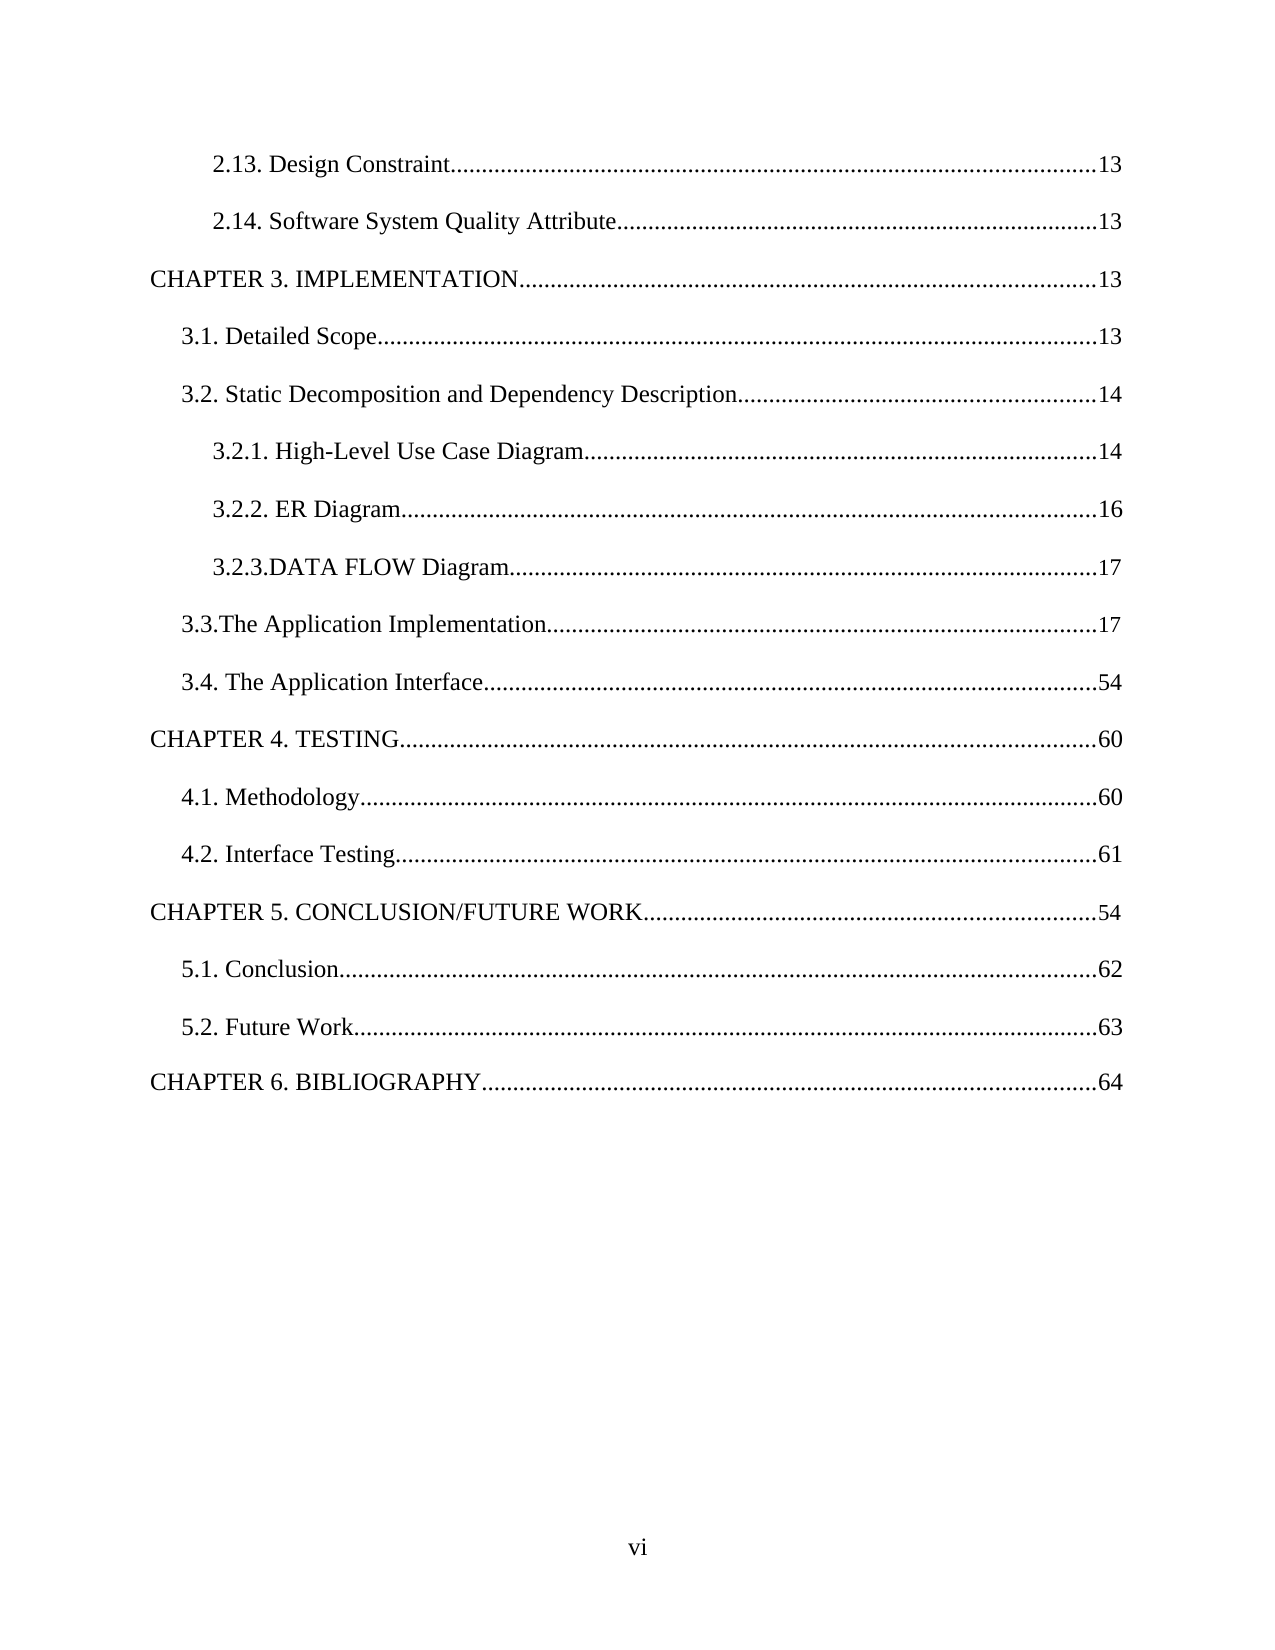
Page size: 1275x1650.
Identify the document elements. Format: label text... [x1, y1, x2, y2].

text 4.2. Interface Testing 61 [181, 839, 1125, 868]
text 4.1. Methodology 60 [181, 782, 1125, 810]
text CHAPTER 3. IMPLEMENTATION 13 [150, 264, 1125, 293]
text CHAPTER 6. BIBLIOGRAPHY 64 [150, 1067, 1125, 1095]
text CHAPTER 5. CONCLUSION/FUTURE WORK 54 [150, 897, 1125, 925]
text 3.1. Detailed Scope 13 [181, 321, 1125, 350]
text 3.3.The Application Implementation 17 [181, 609, 1125, 638]
text CHAPTER 4. TESTING 60 [150, 724, 1125, 753]
text 3.4. The Application Interface 54 [181, 667, 1125, 695]
text 2.14. Software System Quality Attribute 13 [212, 206, 1125, 235]
text vi [150, 1532, 1125, 1561]
text 3.2.2. ER Diagram 16 [212, 494, 1125, 523]
text 5.2. Future Work 63 [181, 1012, 1125, 1040]
text 2.13. Design Constraint 13 [212, 149, 1125, 178]
text 5.1. Conclusion 62 [181, 954, 1125, 983]
text 3.2. Static Decomposition and Dependency Description 14 [181, 379, 1125, 408]
text 3.2.1. High-Level Use Case Diagram 14 [212, 436, 1125, 465]
text 3.2.3.DATA FLOW Diagram 17 [212, 552, 1125, 580]
